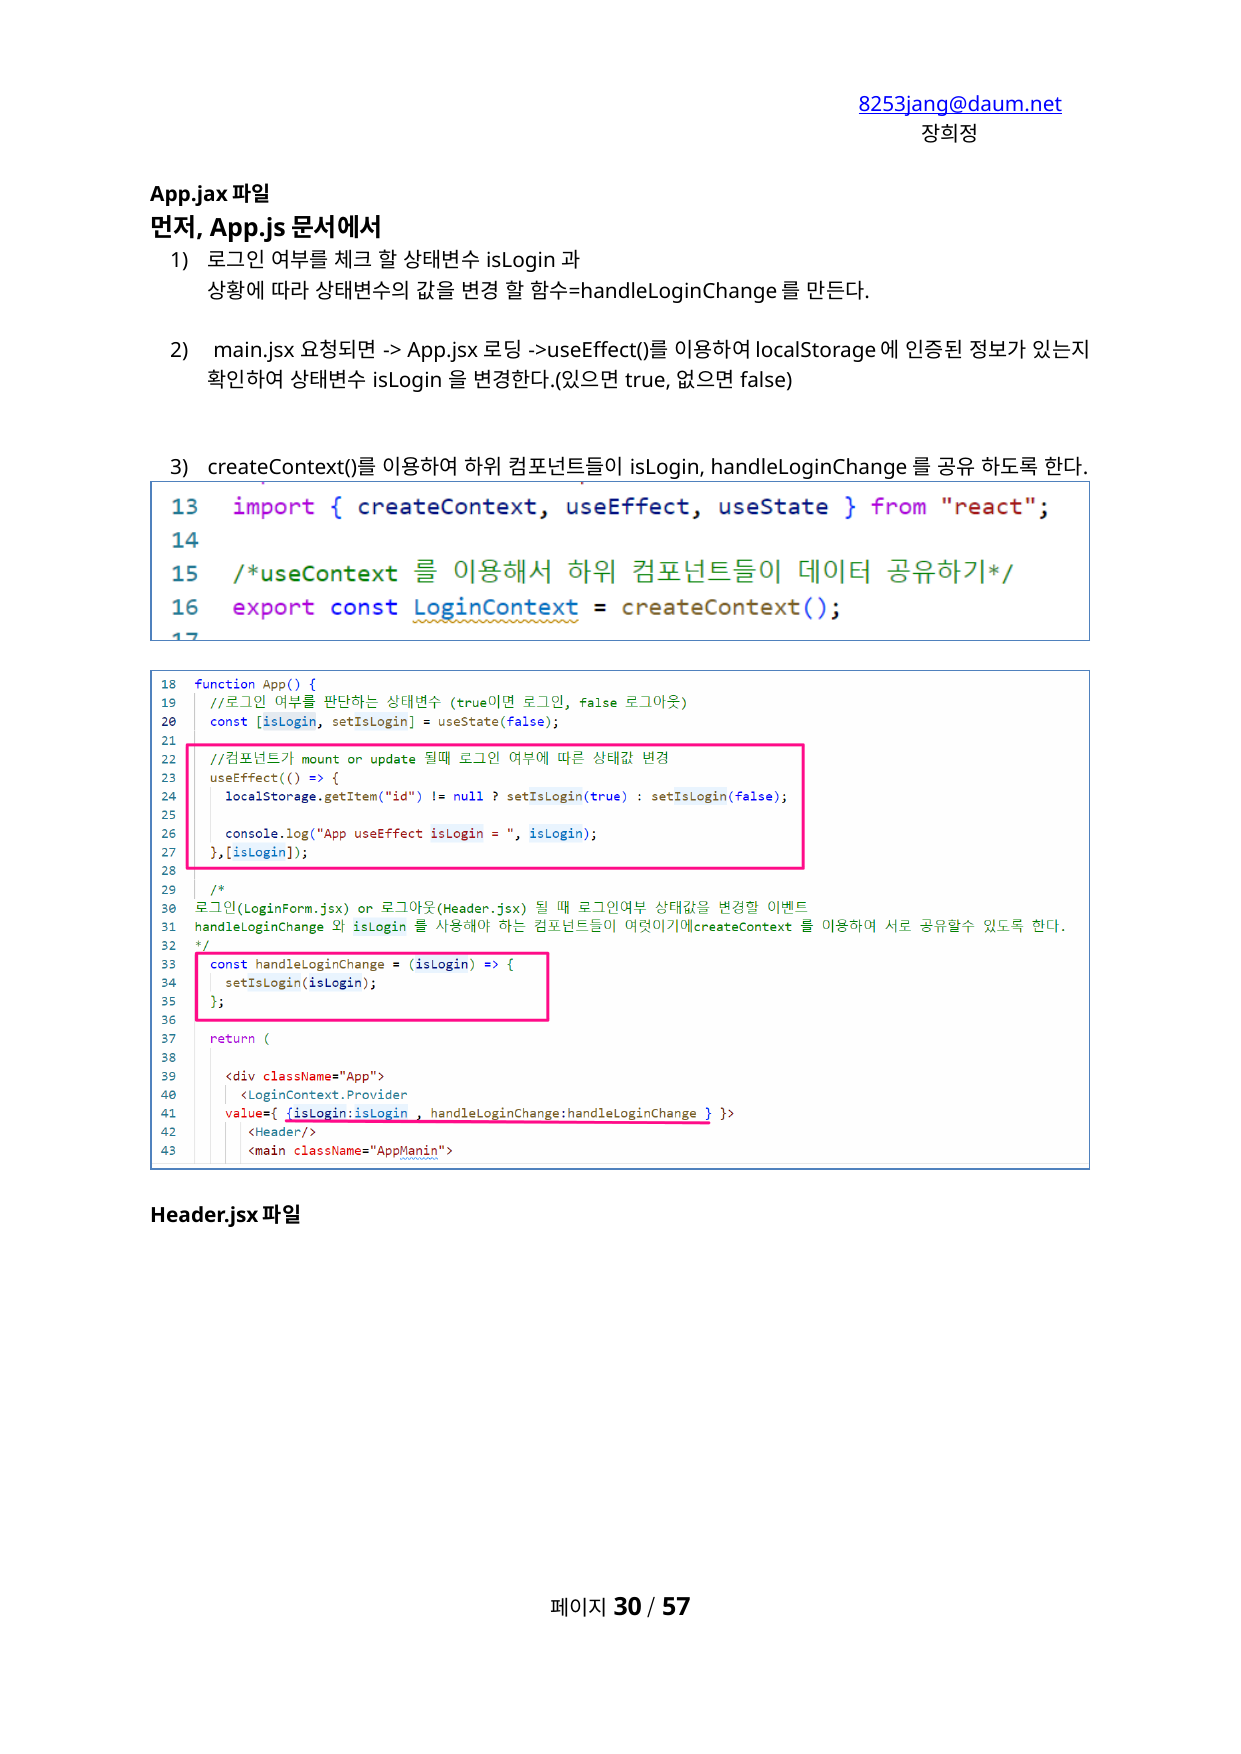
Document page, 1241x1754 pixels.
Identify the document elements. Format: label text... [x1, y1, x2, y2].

list main.jsx 요청되면 -> App.jsx 로딩 ->useEffect()를 이용하여localStorage에 인증된 정보가 있는지 확인하여 상태변수 isLogin 을 변경한다.(있으면 true, 없으면 false) [170, 333, 1090, 393]
picture [152, 671, 1089, 1168]
text App.jax파일 [150, 177, 1090, 207]
list 상황에 따라 상태변수의 값을 변경 할 함수=handleLoginChange를 만든다. [207, 274, 1090, 304]
list 로그인 여부를 체크 할 상태변수 isLogin 과 [170, 244, 1090, 274]
list createContext()를 이용하여 하위 컴포넌트들이 isLogin, handleLoginChange를 공유 하도록 한다. [170, 450, 1090, 481]
picture [152, 482, 1089, 640]
text Header.jsx파일 [150, 1198, 1090, 1228]
text 먼저, App.js문서에서 [150, 207, 1090, 244]
